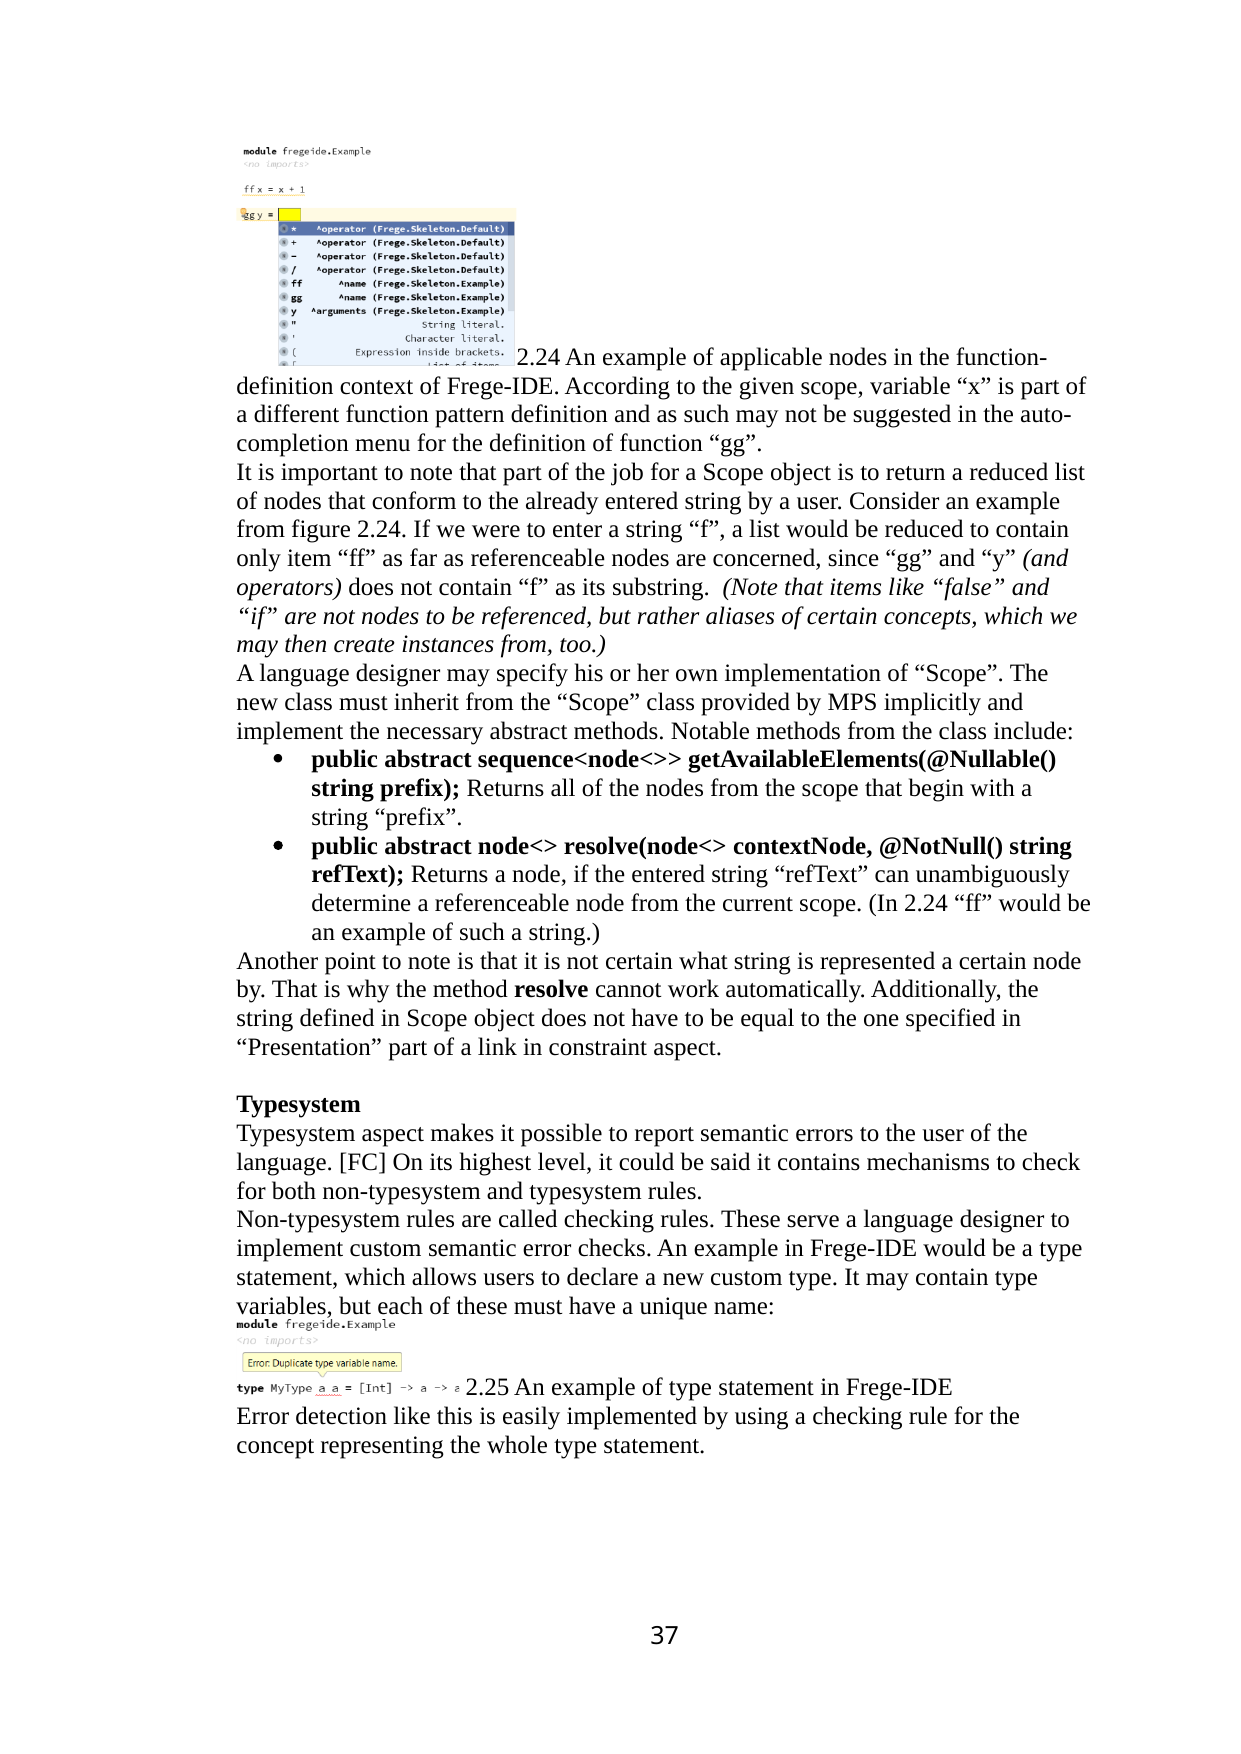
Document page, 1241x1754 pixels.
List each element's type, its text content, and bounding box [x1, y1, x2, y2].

text 2.24 An example of applicable nodes in the function-definition context of Frege-IDE. According to the given scope, variable “x” is part of a different function pattern definition and as such may not be suggested in the auto-completion menu for the definition of function “gg”. [236, 148, 1092, 457]
text Typesystem aspect makes it possible to report semantic errors to the user of the language. [FC] On its highest level, it could be said it contains mechanisms to check for both non-typesystem and typesystem rules. [236, 1118, 1092, 1204]
list public abstract sequence<node<>> getAvailableElements(@Nullable() string prefix); Returns all of the nodes from the scope that begin with a string “prefix”. [274, 744, 1092, 831]
text Non-typesystem rules are called checking rules. These serve a language designer to implement custom semantic error checks. An example in Frege-IDE would be a type statement, which allows users to declare a new custom type. It may contain type variables, but each of these must have a unique name: [236, 1204, 1092, 1319]
list public abstract node<> resolve(node<> contextNode, @NotNull() string refText); Returns a node, if the entered string “refText” can unambiguously determine a referenceable node from the current scope. (In 2.24 “ff” would be an example of such a string.) [274, 831, 1092, 946]
picture [236, 147, 517, 366]
text Typesystem [236, 1089, 1092, 1118]
text Error detection like this is easily implemented by using a checking rule for the concept representing the whole type statement. [236, 1401, 1092, 1458]
text 2.25 An example of type statement in Frege-IDE [236, 1319, 1092, 1401]
picture [236, 1319, 460, 1396]
text A language designer may specify his or her own implementation of “Scope”. The new class must inherit from the “Scope” class provided by MPS implicitly and implement the necessary abstract methods. Notable methods from the class include: [236, 658, 1092, 744]
text Another point to note is that it is not certain what string is represented a certain node by. That is why the method resolve cannot work automatically. Additionally, the string defined in Scope object does not have to be equal to the one specified in “Presentation” part of a link in constraint aspect. [236, 946, 1092, 1061]
text It is important to note that part of the job for a Scope object is to return a reduced list of nodes that conform to the already entered string by a user. Consider an example from figure 2.24. If we were to enter a string “f”, a list would be reduced to contain only item “ff” as far as referenceable nodes are concerned, since “gg” and “y” (and operators) does not contain “f” as its substring. (Note that items like “false” and “if” are not nodes to be referenced, but rather aliases of certain concepts, which we may then create instances from, too.) [236, 457, 1092, 658]
